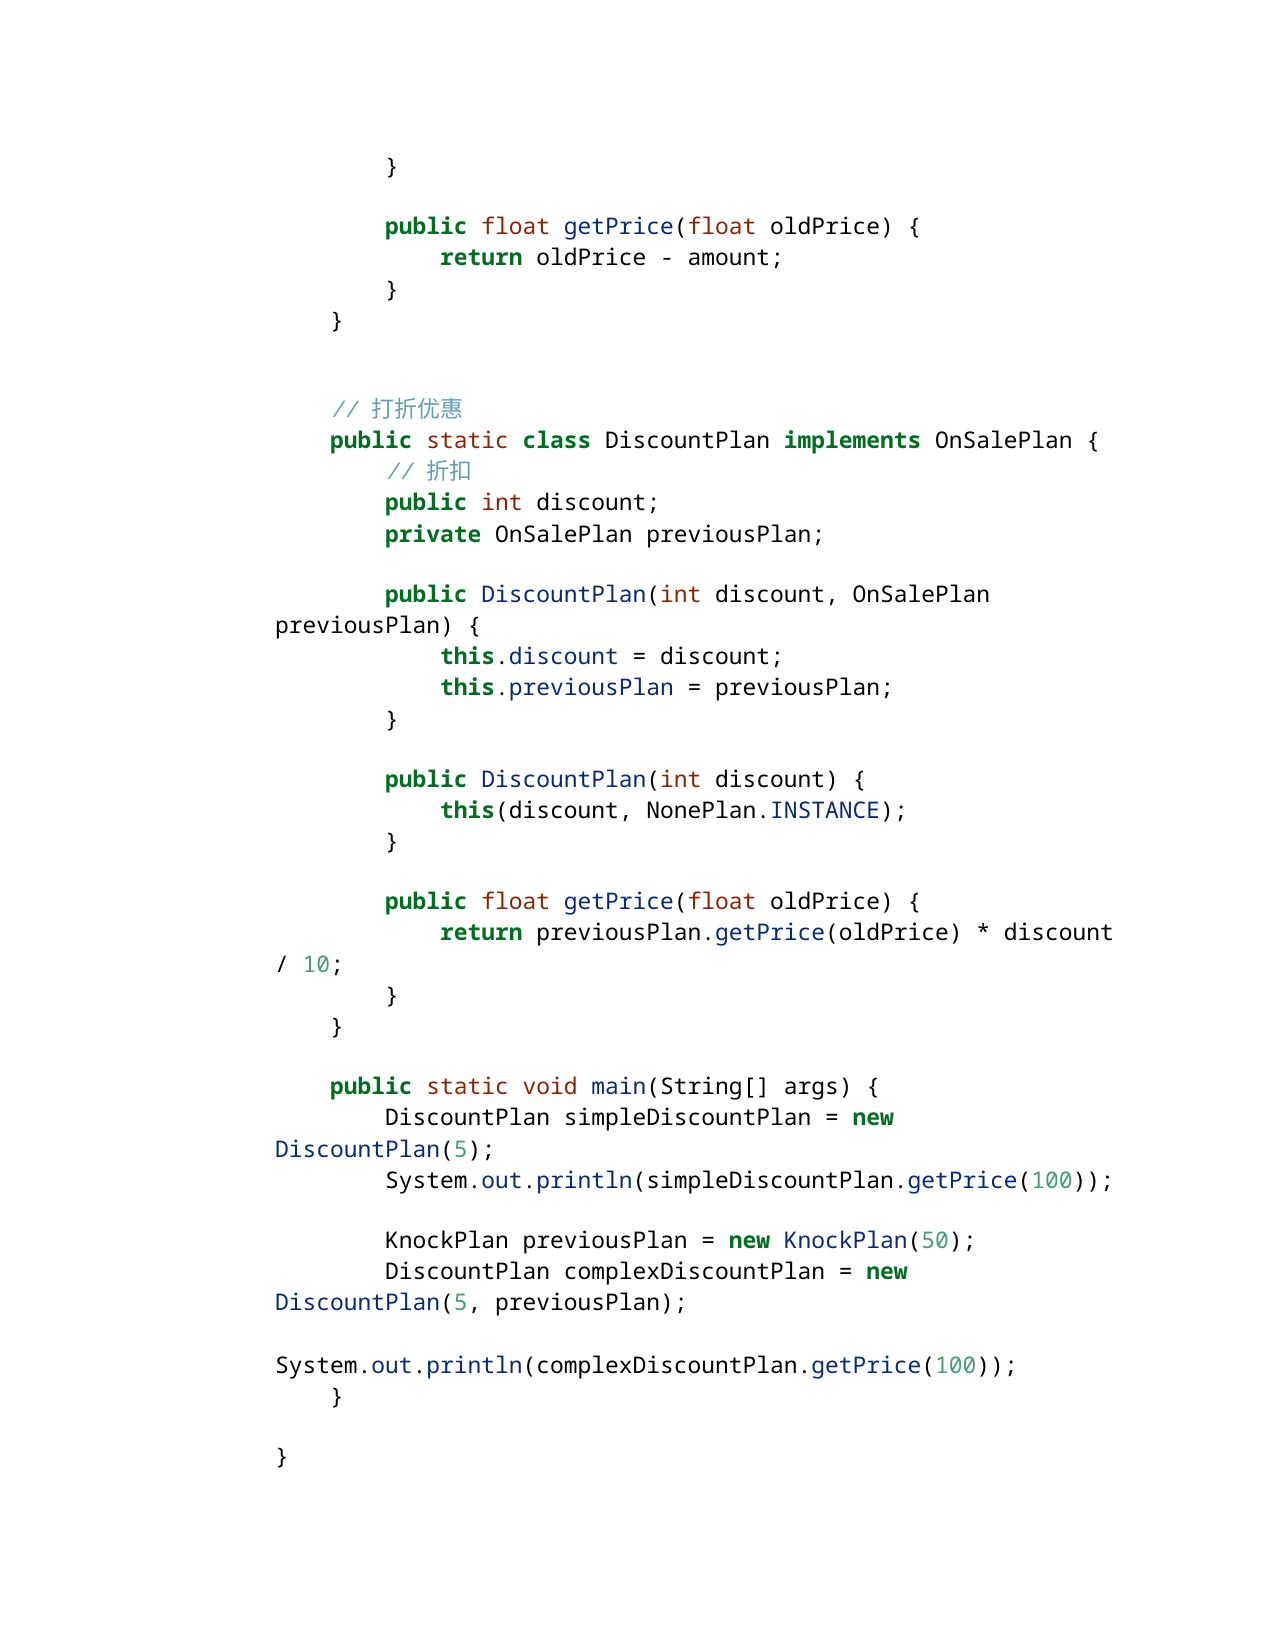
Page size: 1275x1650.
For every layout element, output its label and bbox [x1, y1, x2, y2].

list [225, 150, 1125, 1471]
